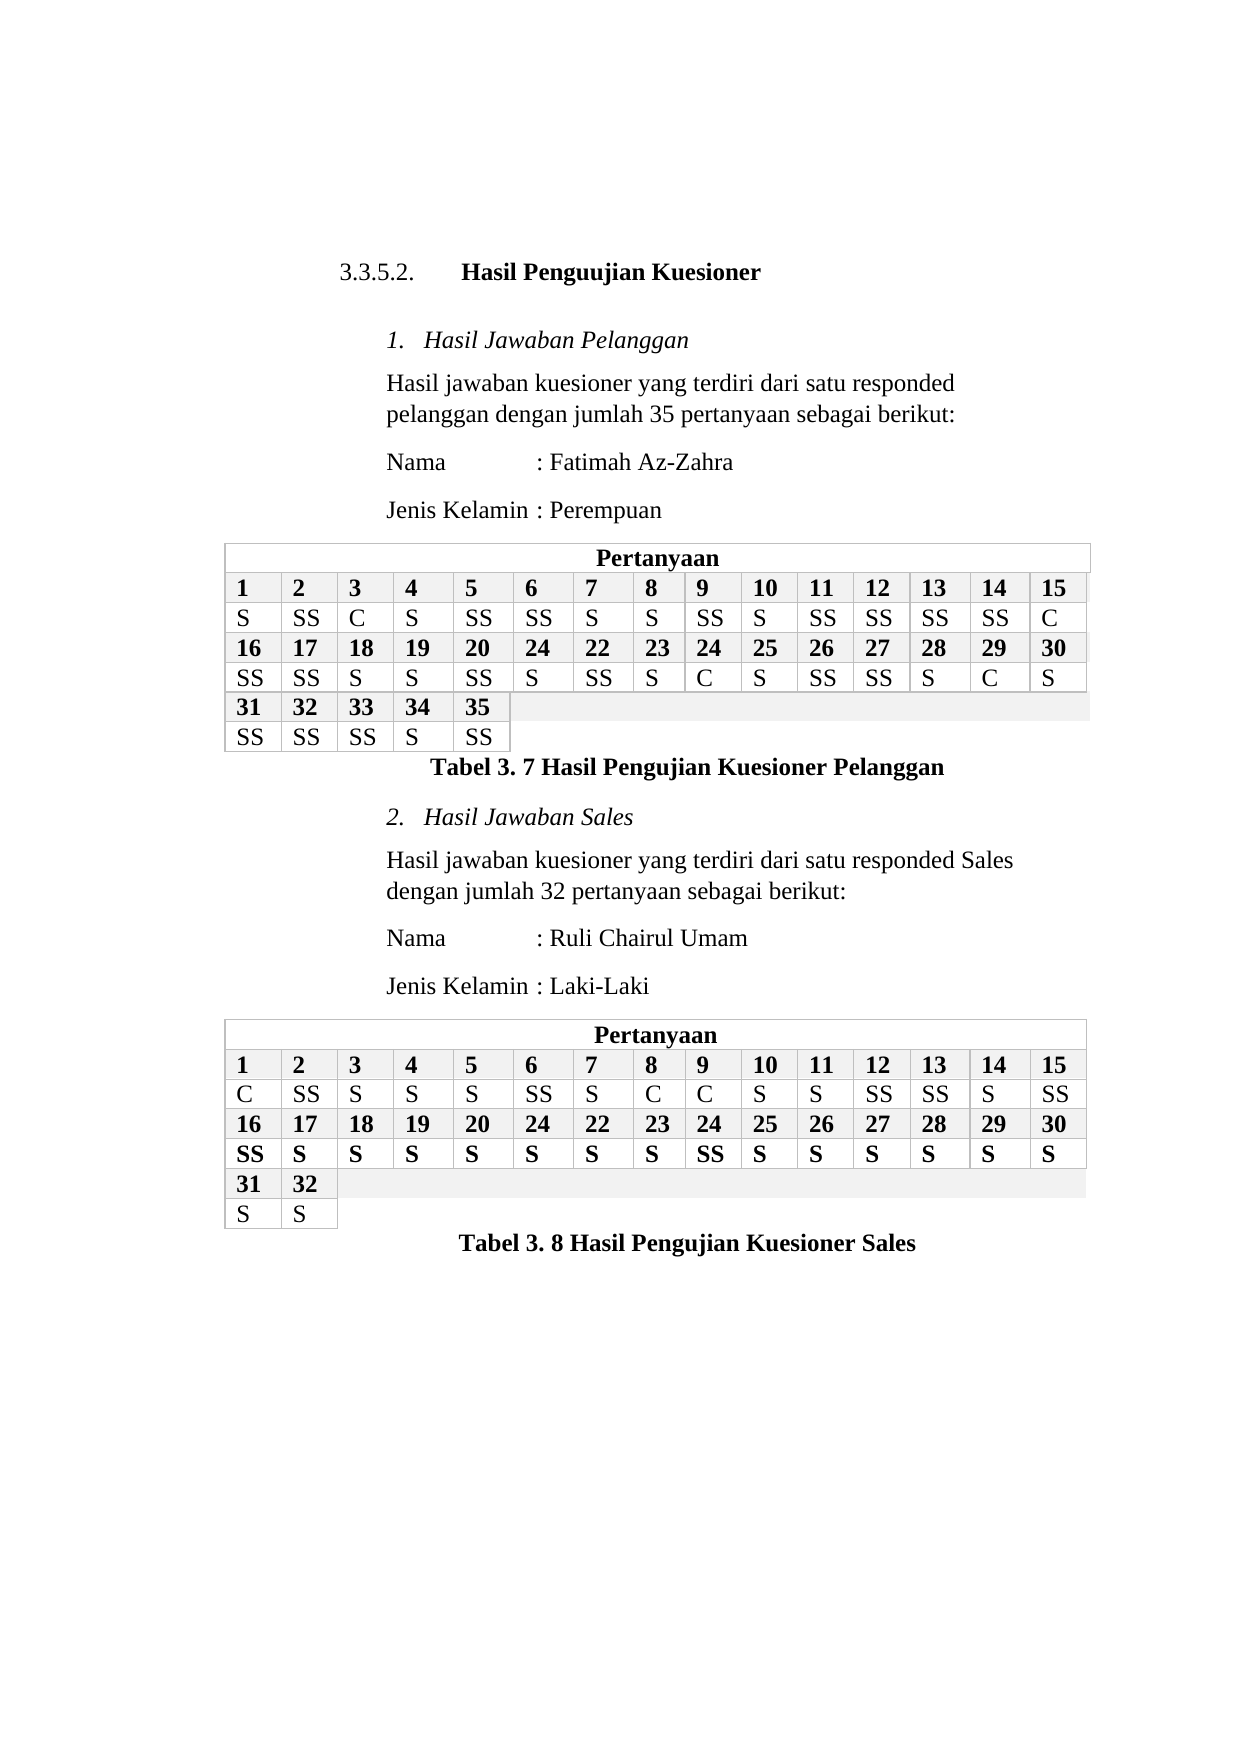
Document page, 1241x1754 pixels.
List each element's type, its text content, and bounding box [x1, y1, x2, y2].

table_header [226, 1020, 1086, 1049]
text Hasil jawaban kuesioner yang terdiri dari satu responded Sales dengan jumlah 32 pertanyaan sebagai berikut: [386, 845, 1063, 904]
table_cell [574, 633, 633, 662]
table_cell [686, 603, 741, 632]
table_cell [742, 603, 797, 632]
table_cell 13 [911, 573, 970, 602]
table_cell 1 [226, 573, 281, 602]
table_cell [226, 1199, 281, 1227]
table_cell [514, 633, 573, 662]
table_cell 9 [686, 573, 741, 602]
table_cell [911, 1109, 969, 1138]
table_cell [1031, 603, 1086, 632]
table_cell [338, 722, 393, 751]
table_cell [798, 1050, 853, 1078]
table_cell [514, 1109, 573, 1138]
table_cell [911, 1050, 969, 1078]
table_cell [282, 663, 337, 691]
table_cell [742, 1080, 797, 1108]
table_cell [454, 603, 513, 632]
table_cell 15 [1031, 573, 1086, 602]
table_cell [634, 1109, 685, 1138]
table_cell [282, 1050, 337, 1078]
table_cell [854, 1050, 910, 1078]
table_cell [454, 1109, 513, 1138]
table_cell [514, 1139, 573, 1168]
table_cell 12 [854, 573, 909, 602]
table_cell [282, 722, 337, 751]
text Tabel 3. 7 Hasil Pengujian Kuesioner Pelanggan [311, 752, 1063, 781]
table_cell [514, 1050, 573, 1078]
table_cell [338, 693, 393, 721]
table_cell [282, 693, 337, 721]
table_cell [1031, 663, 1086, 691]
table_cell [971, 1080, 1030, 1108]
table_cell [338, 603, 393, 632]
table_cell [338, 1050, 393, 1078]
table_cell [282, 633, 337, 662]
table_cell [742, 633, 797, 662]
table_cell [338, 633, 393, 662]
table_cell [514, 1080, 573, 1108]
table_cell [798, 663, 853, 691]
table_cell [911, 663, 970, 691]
table_cell 4 [394, 573, 453, 602]
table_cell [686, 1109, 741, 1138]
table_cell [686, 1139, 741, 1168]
table_cell 10 [742, 573, 797, 602]
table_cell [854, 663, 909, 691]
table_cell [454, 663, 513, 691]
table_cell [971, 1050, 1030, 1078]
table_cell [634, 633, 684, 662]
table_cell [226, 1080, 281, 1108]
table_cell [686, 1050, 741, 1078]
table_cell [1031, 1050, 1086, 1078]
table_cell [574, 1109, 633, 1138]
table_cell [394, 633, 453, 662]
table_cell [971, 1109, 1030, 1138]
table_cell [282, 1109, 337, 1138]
table_cell 11 [798, 573, 853, 602]
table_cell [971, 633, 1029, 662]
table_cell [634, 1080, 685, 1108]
table_cell 5 [454, 573, 513, 602]
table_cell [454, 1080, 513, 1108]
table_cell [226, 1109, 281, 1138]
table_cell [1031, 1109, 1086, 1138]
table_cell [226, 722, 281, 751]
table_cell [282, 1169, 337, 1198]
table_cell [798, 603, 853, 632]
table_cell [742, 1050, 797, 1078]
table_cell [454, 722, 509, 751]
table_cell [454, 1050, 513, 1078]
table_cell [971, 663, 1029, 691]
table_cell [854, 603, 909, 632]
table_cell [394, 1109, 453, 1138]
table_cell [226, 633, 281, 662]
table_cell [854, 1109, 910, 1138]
text Tabel 3. 8 Hasil Pengujian Kuesioner Sales [311, 1228, 1063, 1257]
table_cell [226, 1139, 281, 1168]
table_cell 2 [282, 573, 337, 602]
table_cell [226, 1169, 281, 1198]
list Hasil Jawaban Sales [386, 802, 1063, 830]
table_cell 14 [971, 573, 1029, 602]
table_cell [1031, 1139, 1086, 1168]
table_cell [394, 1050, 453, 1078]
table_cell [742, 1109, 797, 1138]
text Nama : Fatimah Az-Zahra [311, 447, 1063, 476]
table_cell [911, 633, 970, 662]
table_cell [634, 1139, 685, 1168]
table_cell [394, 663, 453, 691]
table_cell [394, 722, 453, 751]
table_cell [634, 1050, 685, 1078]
text Nama : Ruli Chairul Umam [311, 923, 1063, 952]
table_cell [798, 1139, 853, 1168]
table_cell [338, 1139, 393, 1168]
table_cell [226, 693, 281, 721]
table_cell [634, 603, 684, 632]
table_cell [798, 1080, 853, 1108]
table_cell SS [282, 603, 337, 632]
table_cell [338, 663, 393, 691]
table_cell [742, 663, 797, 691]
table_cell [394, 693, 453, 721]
subtitle Hasil Penguujian Kuesioner [339, 257, 1063, 286]
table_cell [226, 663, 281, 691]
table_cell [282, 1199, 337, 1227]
list Hasil Jawaban Pelanggan [386, 325, 1063, 354]
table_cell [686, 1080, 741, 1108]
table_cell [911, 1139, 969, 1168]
text Jenis Kelamin : Perempuan [311, 495, 1063, 523]
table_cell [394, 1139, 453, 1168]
table_cell 7 [574, 573, 633, 602]
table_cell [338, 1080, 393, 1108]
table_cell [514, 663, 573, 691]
table_cell S [226, 603, 281, 632]
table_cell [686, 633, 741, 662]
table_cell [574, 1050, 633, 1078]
table_cell 3 [338, 573, 393, 602]
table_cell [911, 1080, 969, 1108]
table_cell 6 [514, 573, 573, 602]
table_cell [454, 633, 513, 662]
table_header Pertanyaan [226, 544, 1090, 572]
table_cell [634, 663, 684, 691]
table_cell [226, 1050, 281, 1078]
text Jenis Kelamin : Laki-Laki [311, 971, 1063, 1000]
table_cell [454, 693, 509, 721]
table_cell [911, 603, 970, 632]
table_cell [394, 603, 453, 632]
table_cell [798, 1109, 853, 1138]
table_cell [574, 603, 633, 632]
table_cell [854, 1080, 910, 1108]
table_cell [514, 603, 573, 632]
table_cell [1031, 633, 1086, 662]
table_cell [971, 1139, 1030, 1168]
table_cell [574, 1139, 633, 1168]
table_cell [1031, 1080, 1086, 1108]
table_cell 8 [634, 573, 684, 602]
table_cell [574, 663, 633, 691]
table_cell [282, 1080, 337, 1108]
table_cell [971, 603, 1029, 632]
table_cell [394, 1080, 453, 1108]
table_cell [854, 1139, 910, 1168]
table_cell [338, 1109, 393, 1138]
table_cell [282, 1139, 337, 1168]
text Hasil jawaban kuesioner yang terdiri dari satu responded pelanggan dengan jumlah 35 pertanyaan sebagai berikut: [386, 368, 1063, 428]
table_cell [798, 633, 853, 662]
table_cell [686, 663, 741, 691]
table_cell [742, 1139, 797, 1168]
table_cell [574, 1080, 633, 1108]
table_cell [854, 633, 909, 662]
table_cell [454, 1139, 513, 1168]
